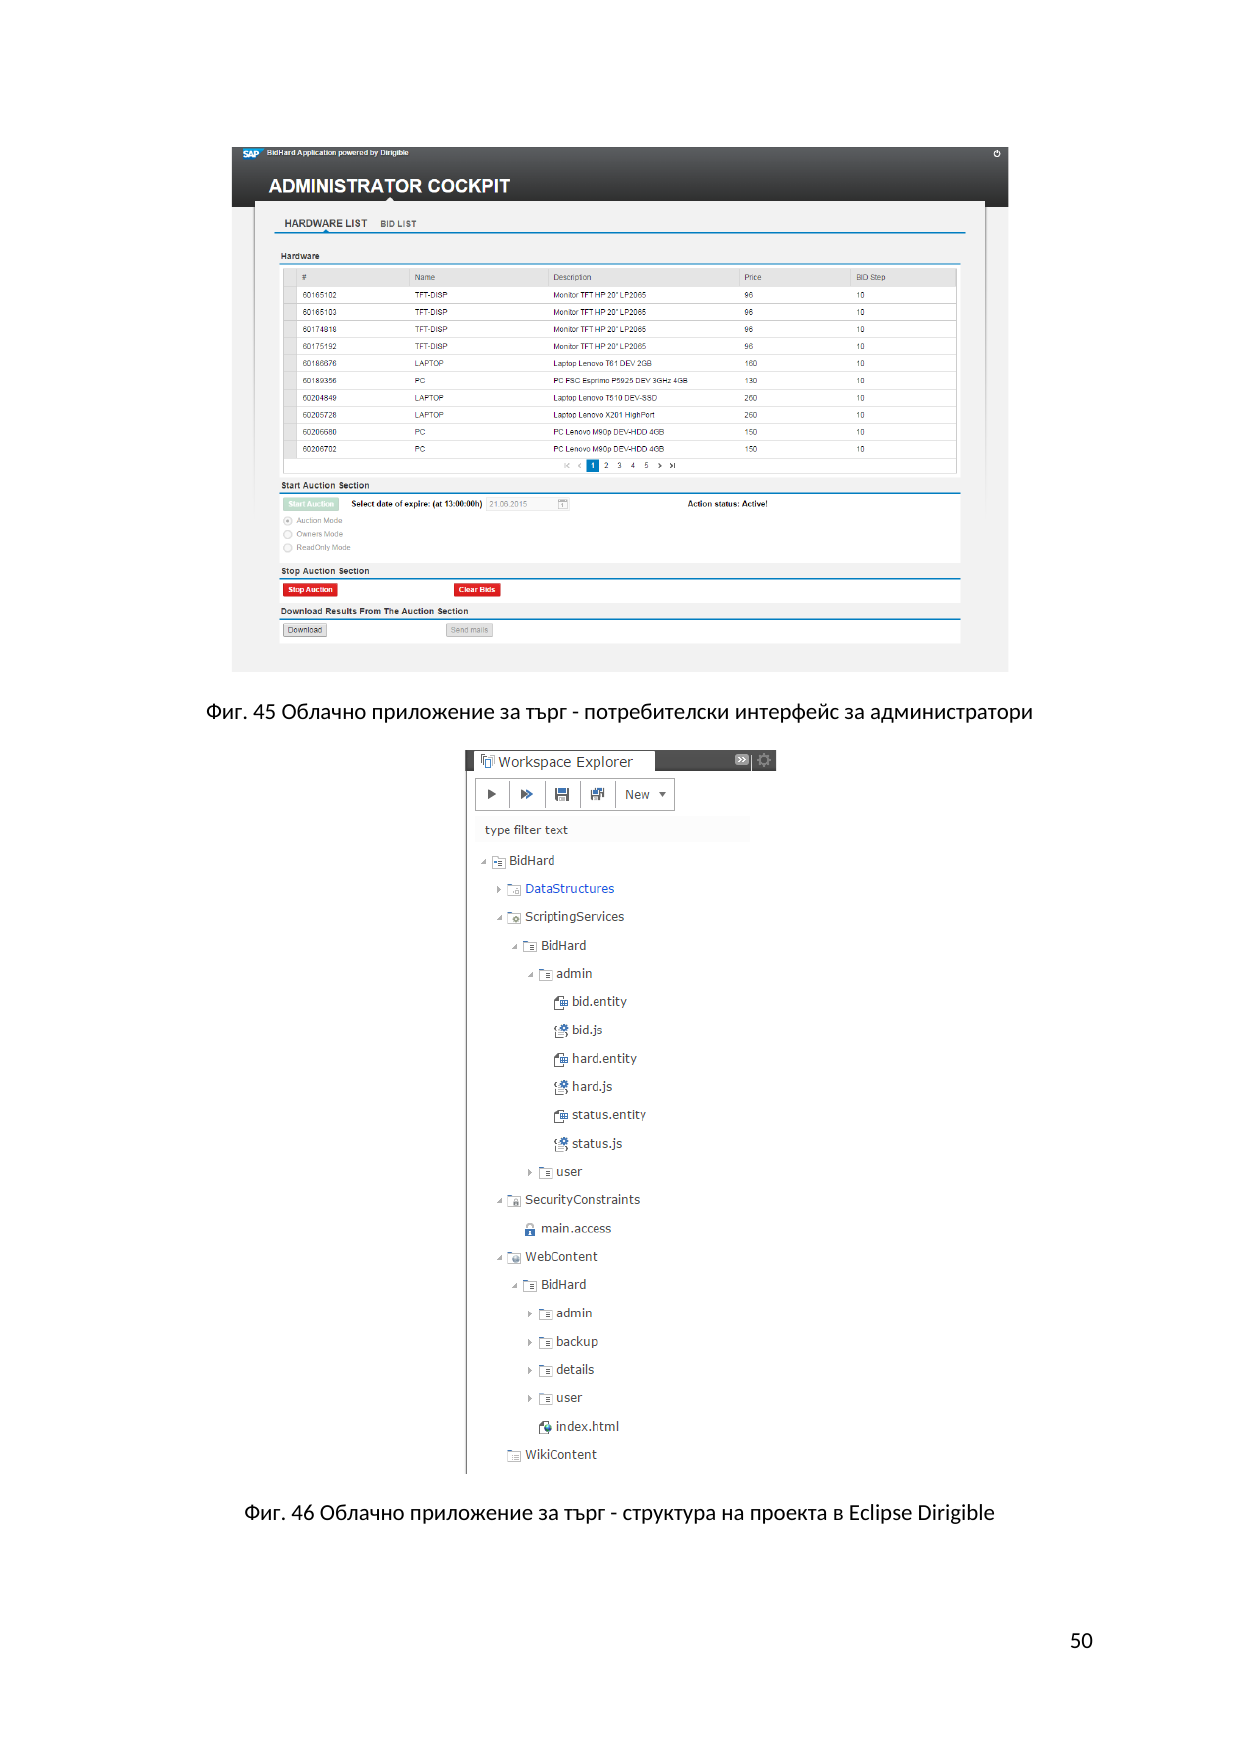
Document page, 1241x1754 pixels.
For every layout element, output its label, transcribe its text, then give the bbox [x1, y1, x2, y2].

picture [463, 750, 777, 1474]
text Фиг. 46 Облачно приложение за търг - структура на проекта в Eclipse Dirigible [148, 1498, 1093, 1526]
text Фиг. 45 Облачно приложение за търг - потребителски интерфейс за администратори [148, 697, 1093, 725]
picture [231, 147, 1009, 672]
